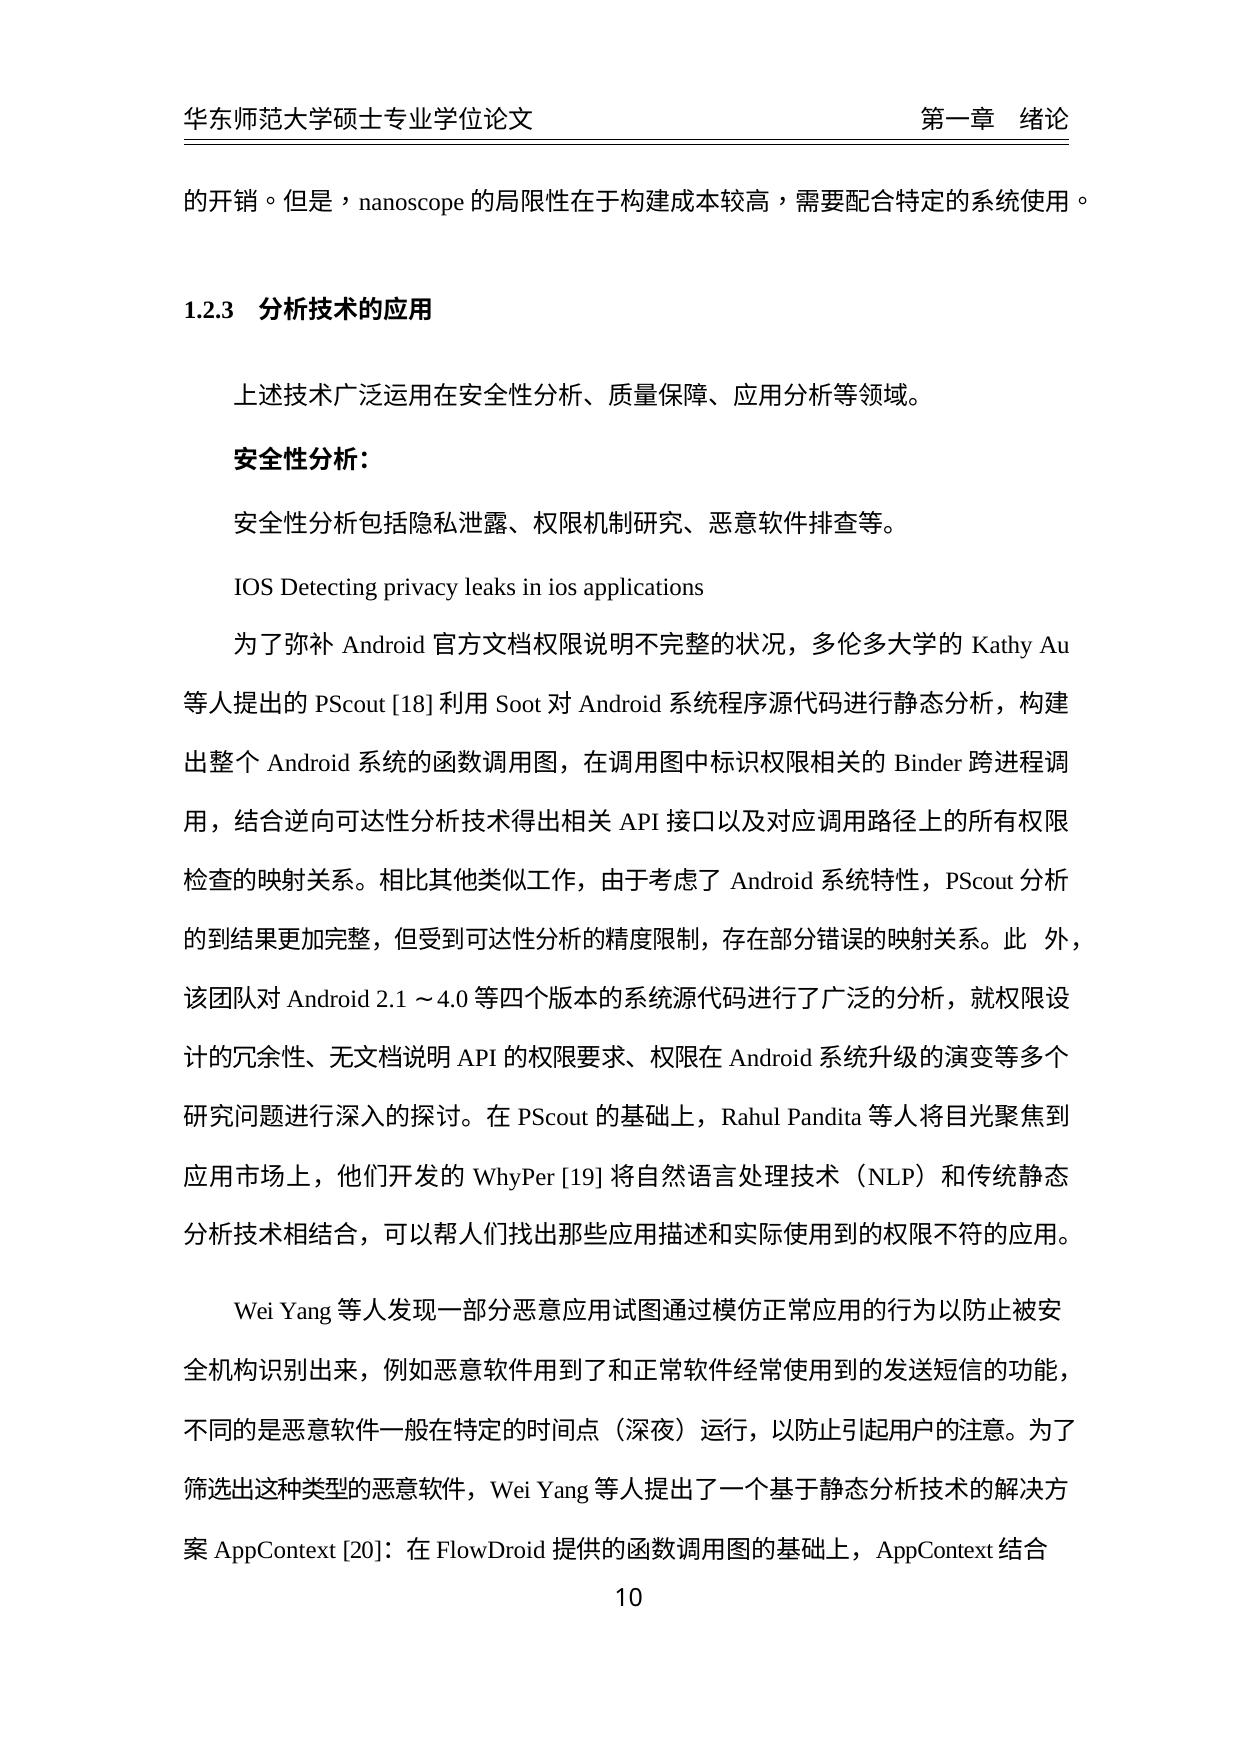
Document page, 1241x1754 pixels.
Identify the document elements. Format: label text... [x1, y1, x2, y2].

subtitle 分析技术的应用 [184, 292, 1188, 326]
text 上述技术广泛运用在安全性分析、质量保障、应用分析等领域。 [233, 375, 1188, 411]
text IOS Detecting privacy leaks in ios applications [233, 572, 1188, 601]
text 的开销。但是，nanoscope 的局限性在于构建成本较高，需要配合特定的系统使用。 [184, 184, 1188, 218]
subtitle 安全性分析： [233, 439, 1188, 476]
text 为了弥补 Android 官方文档权限说明不完整的状况，多伦多大学的 Kathy Au 等人提出的 PScout [18] 利用 Soot 对 Android 系统程序源代码进行静态分析，构建出整个 Android 系统的函数调用图，在调用图中标识权限相关的 Binder 跨进程调用，结合逆向可达性分析技术得出相关 API 接口以及对应调用路径上的所有权限检查的映射关系。相比其他类似工作，由于考虑了 Android 系统特性，PScout 分析的到结果更加完整，但受到可达性分析的精度限制，存在部分错误的映射关系。此 外，该团队对 Android 2.1 ∼ 4.0 等四个版本的系统源代码进行了广泛的分析，就权限设计的冗余性、无文档说明 API 的权限要求、权限在 Android 系统升级的演变等多个研究问题进行深入的探讨。在 PScout 的基础上，Rahul Pandita 等人将目光聚焦到应用市场上，他们开发的 WhyPer [19] 将自然语言处理技术（NLP）和传统静态分析技术相结合，可以帮人们找出那些应用描述和实际使用到的权限不符的应用。 [184, 624, 1070, 1251]
text Wei Yang 等人发现一部分恶意应用试图通过模仿正常应用的行为以防止被安全机构识别出来，例如恶意软件用到了和正常软件经常使用到的发送短信的功能， 不同的是恶意软件一般在特定的时间点（深夜）运行，以防止引起用户的注意。为了筛选出这种类型的恶意软件，Wei Yang 等人提出了一个基于静态分析技术的解决方案 AppContext [20]：在 FlowDroid 提供的函数调用图的基础上，AppContext 结合 [184, 1291, 1087, 1566]
text 安全性分析包括隐私泄露、权限机制研究、恶意软件排查等。 [233, 504, 1188, 540]
